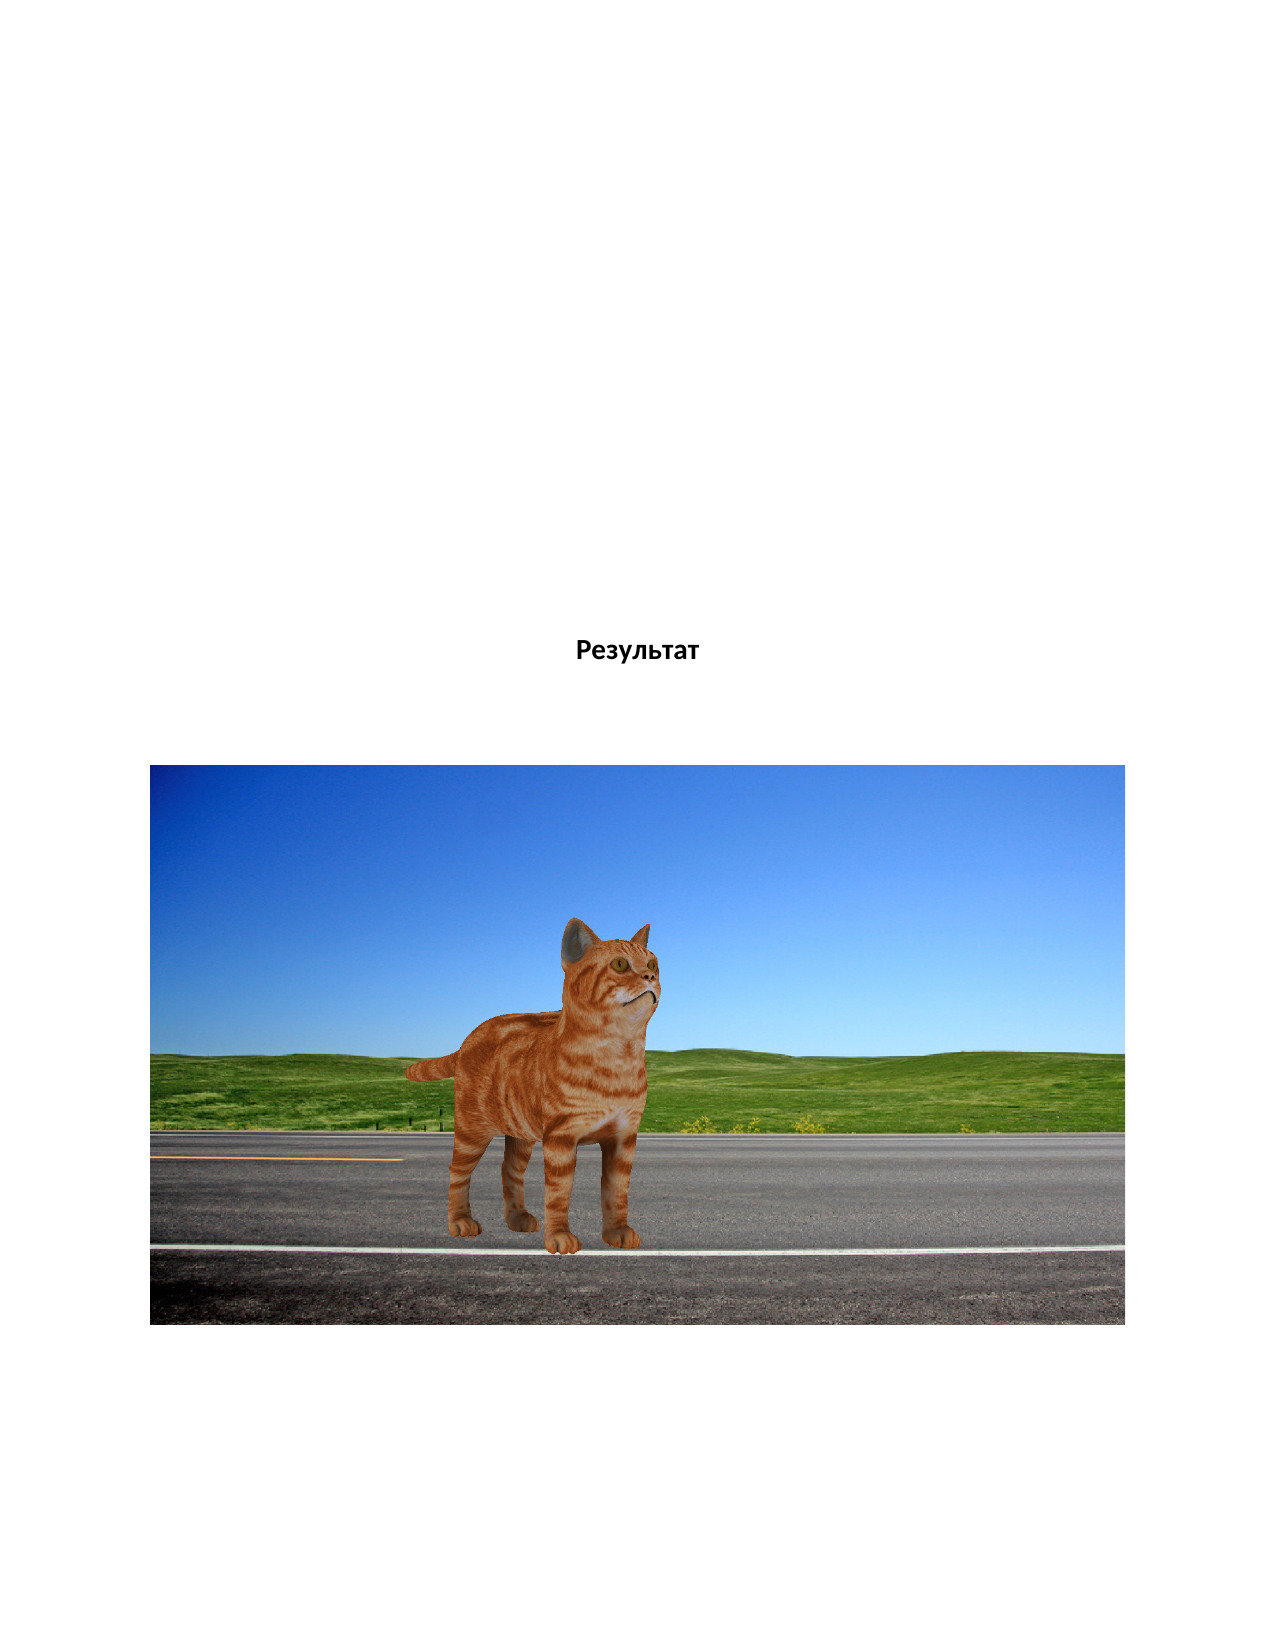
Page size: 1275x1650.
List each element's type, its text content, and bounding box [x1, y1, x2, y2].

text Результат [150, 631, 1125, 667]
picture [150, 765, 1125, 1325]
